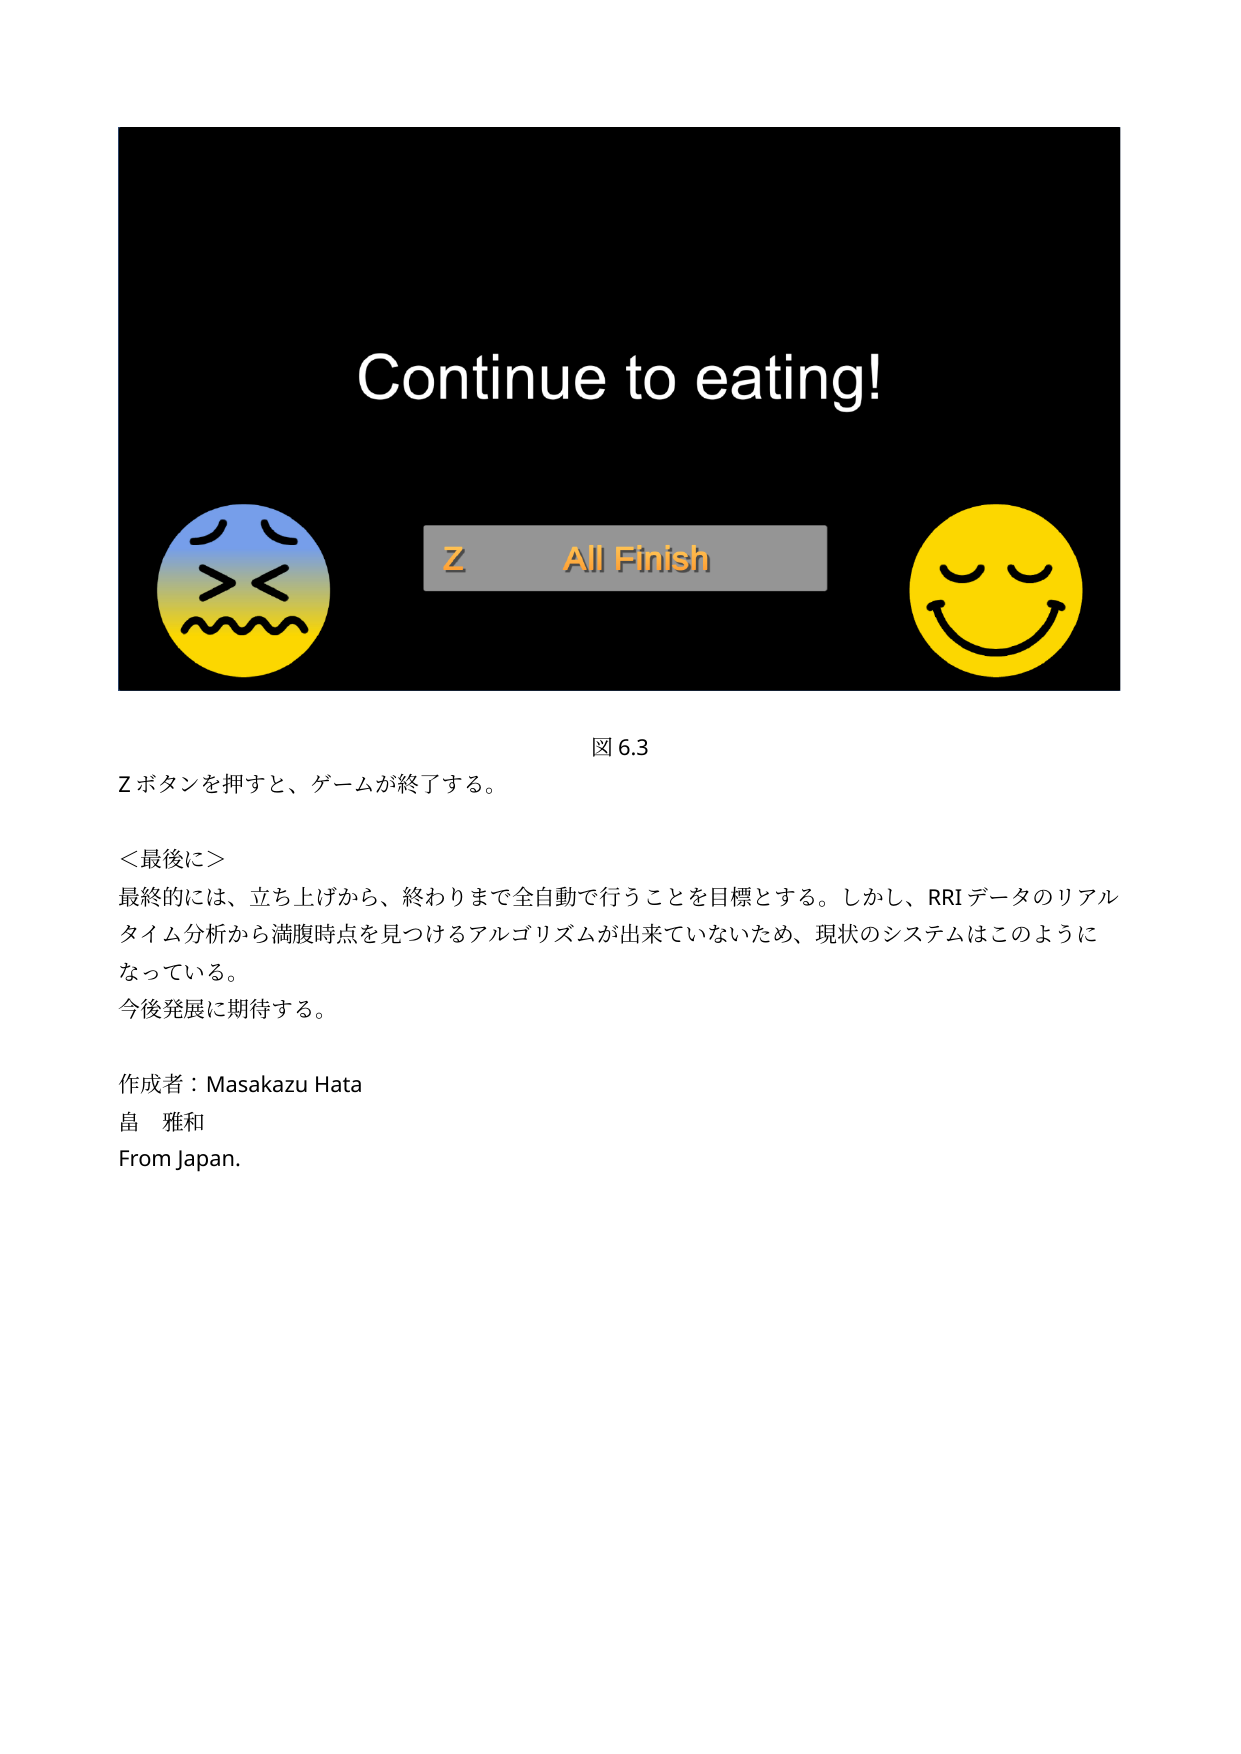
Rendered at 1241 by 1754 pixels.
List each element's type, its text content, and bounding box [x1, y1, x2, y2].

picture [118, 127, 1121, 691]
text 図6.3 [118, 727, 1122, 764]
text 最終的には、立ち上げから、終わりまで全自動で行うことを目標とする。しかし、RRIデータのリアルタイム分析から満腹時点を見つけるアルゴリズムが出来ていないため、現状のシステムはこのようになっている。 [118, 877, 1122, 989]
text Zボタンを押すと、ゲームが終了する。 [118, 764, 1122, 802]
text 作成者：Masakazu Hata [118, 1064, 1122, 1102]
text 畠 雅和 [118, 1102, 1122, 1139]
text ＜最後に＞ [118, 839, 1122, 877]
text 今後発展に期待する。 [118, 989, 1122, 1027]
text From Japan. [118, 1139, 1122, 1177]
